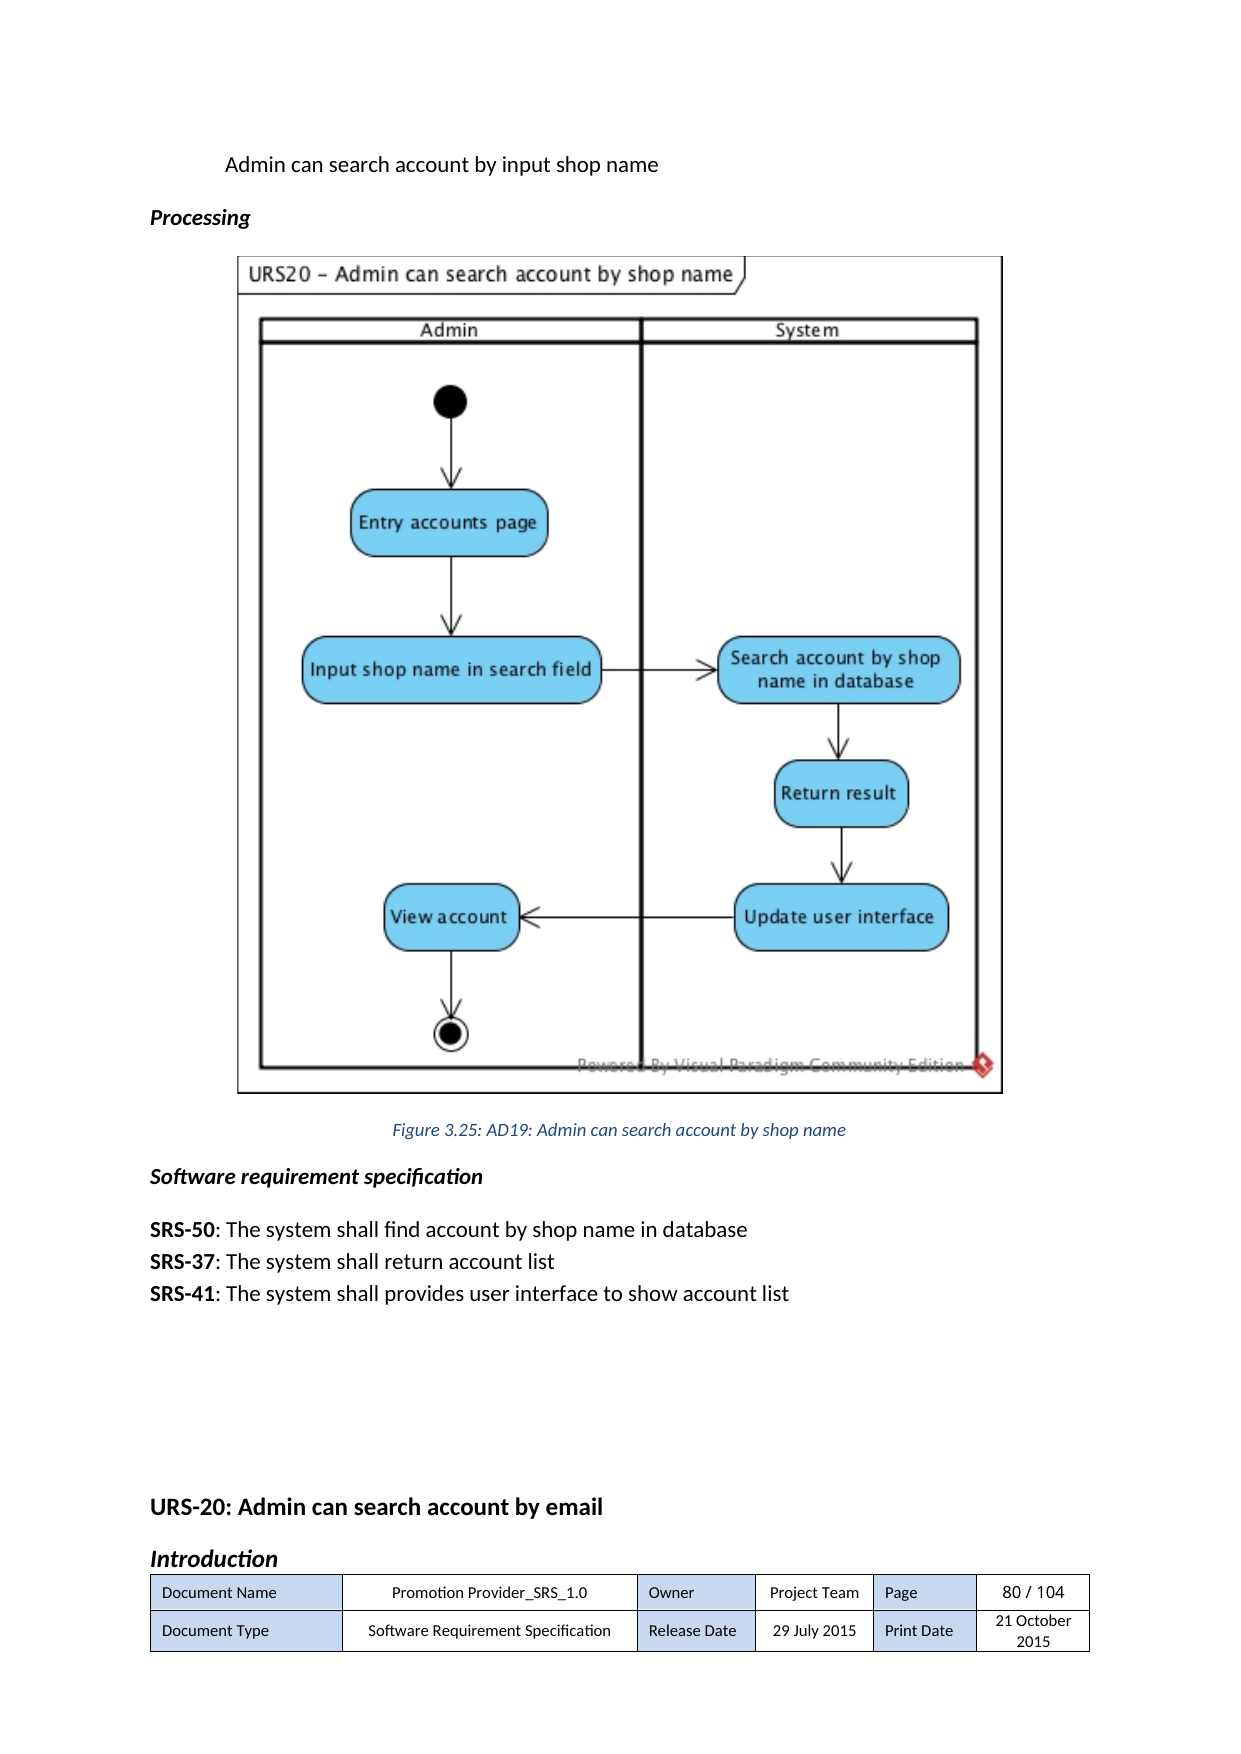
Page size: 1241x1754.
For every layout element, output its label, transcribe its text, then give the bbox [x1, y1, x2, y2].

text Software requirement specification [150, 1162, 1090, 1190]
text SRS-50: The system shall find account by shop name in database SRS-37: The system shall return account list SRS-41: The system shall provides user interface to show account list [150, 1215, 1090, 1307]
text Processing [150, 203, 1090, 231]
text Introduction [150, 1543, 1090, 1573]
text Admin can search account by input shop name [225, 150, 1090, 178]
text URS-20: Admin can search account by email [150, 1492, 1090, 1522]
text Figure 3.25: AD19: Admin can search account by shop name [150, 1118, 1090, 1141]
picture [237, 256, 1003, 1094]
